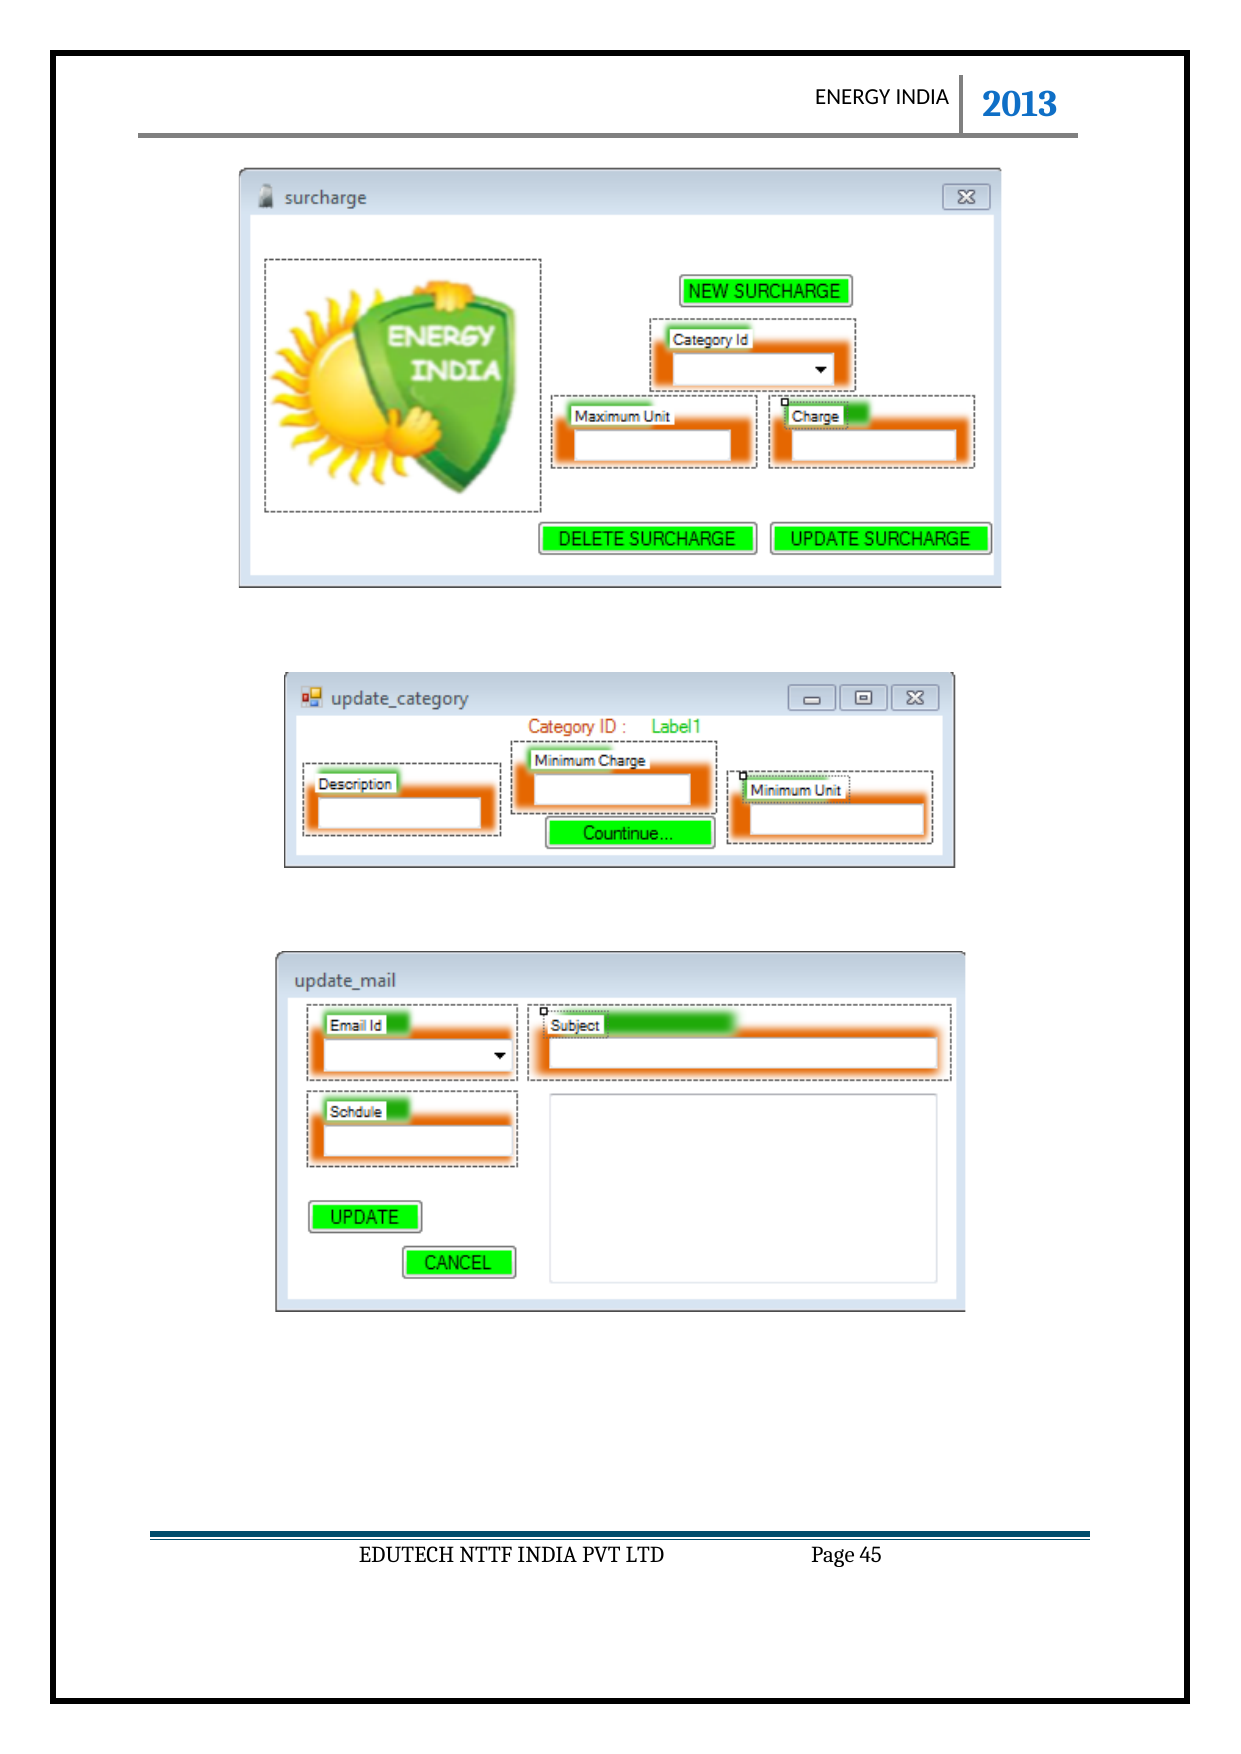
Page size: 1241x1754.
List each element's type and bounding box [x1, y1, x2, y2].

picture [274, 951, 966, 1312]
picture [238, 165, 1002, 588]
picture [284, 672, 957, 868]
